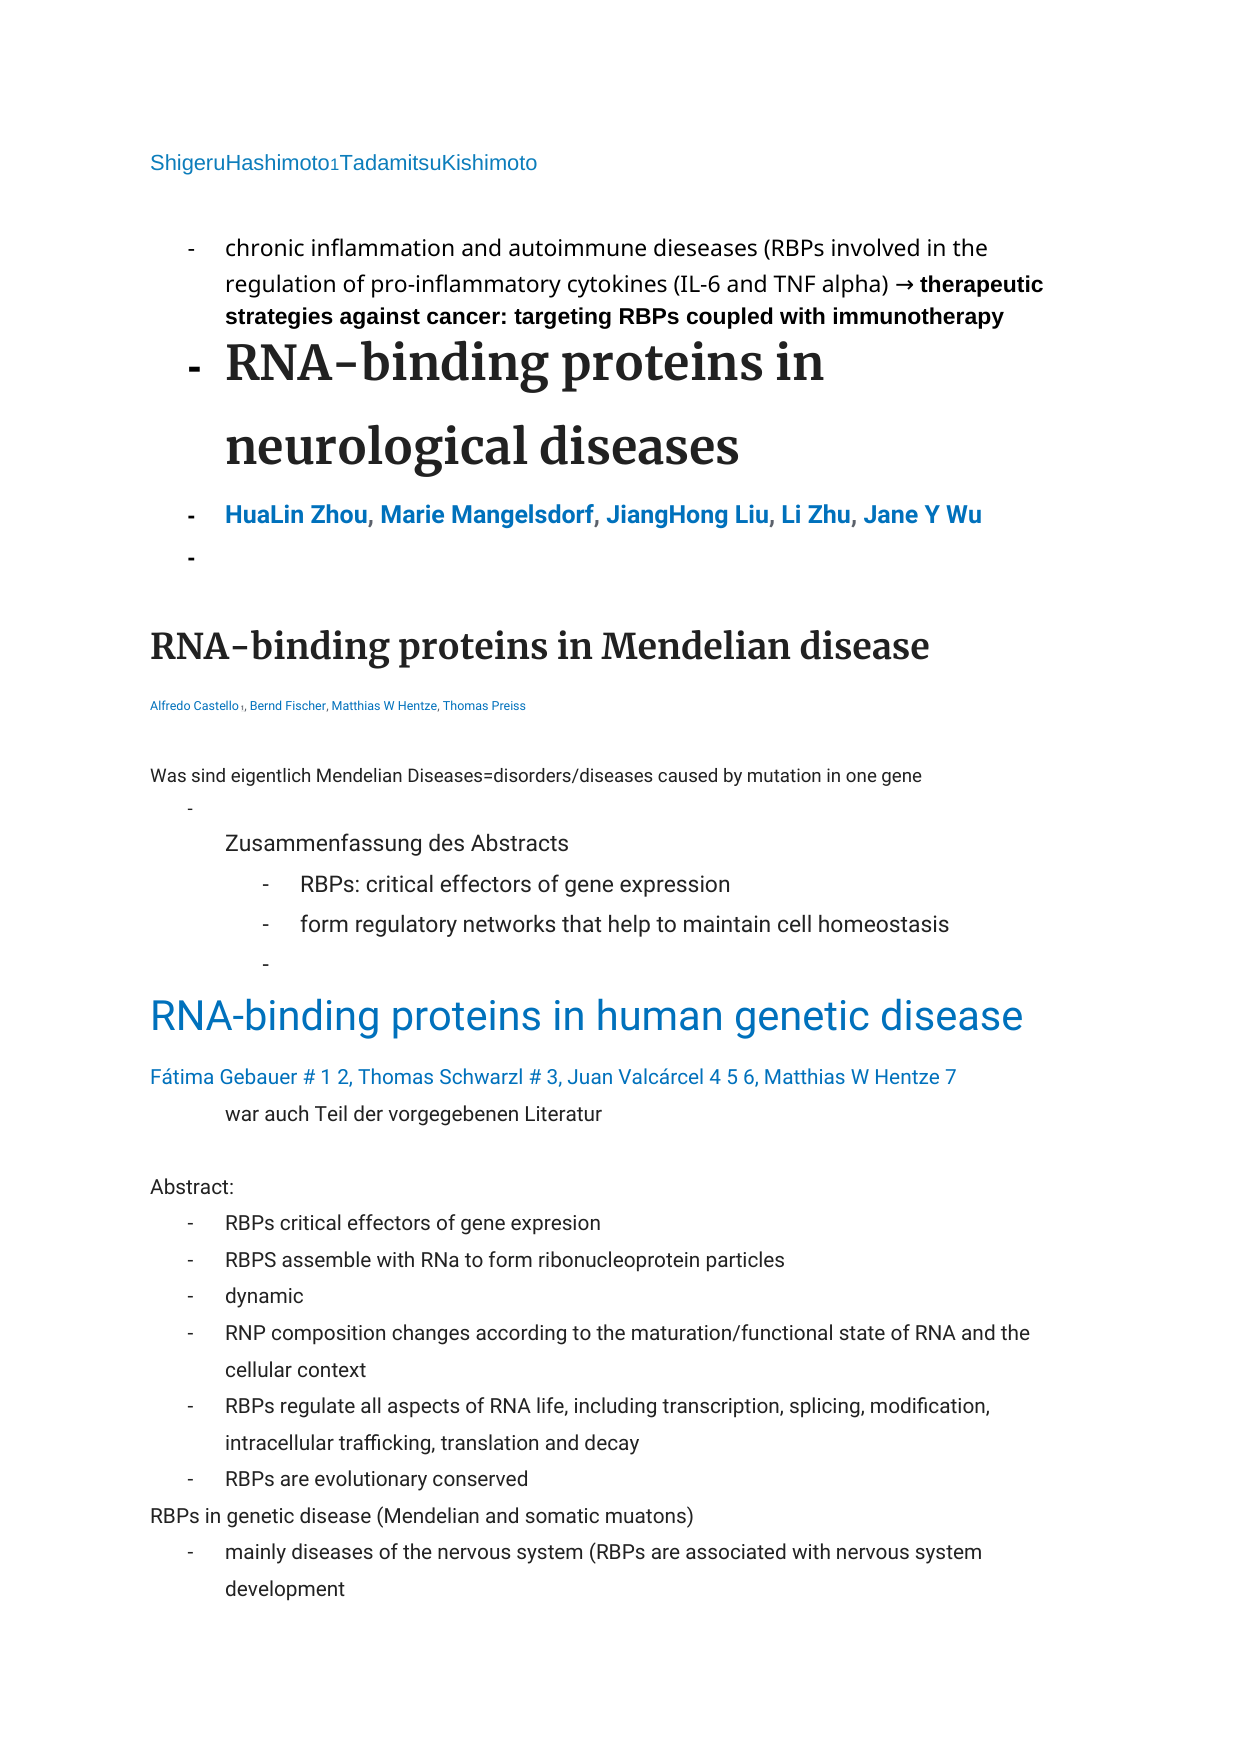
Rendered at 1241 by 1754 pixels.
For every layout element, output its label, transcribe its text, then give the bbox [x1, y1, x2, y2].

list RBPs: critical effectors of gene expression [262, 871, 1090, 898]
list HuaLin Zhou, Marie Mangelsdorf, JiangHong Liu, Li Zhu, Jane Y Wu [187, 501, 1090, 530]
text war auch Teil der vorgegebenen Literatur [150, 1102, 1090, 1126]
text RBPs in genetic disease (Mendelian and somatic muatons) [150, 1504, 1090, 1528]
list RNP composition changes according to the maturation/functional state of RNA and the cellular context [187, 1321, 1090, 1382]
text Alfredo Castello 1, Bernd Fischer, Matthias W Hentze, Thomas Preiss [150, 699, 1090, 713]
list RBPS assemble with RNa to form ribonucleoprotein particles [187, 1248, 1090, 1272]
subtitle RNA-binding proteins in Mendelian disease [150, 624, 1090, 669]
text Was sind eigentlich Mendelian Diseases=disorders/diseases caused by mutation in one gene [150, 765, 1090, 787]
text Abstract: [150, 1175, 1090, 1199]
list RBPs are evolutionary conserved [187, 1467, 1090, 1492]
text Zusammenfassung des Abstracts [150, 831, 1090, 857]
list RBPs regulate all aspects of RNA life, including transcription, splicing, modification, intracellular trafficking, translation and decay [187, 1394, 1090, 1455]
list mainly diseases of the nervous system (RBPs are associated with nervous system development [187, 1540, 1090, 1601]
text RNA-binding proteins in human genetic disease [150, 992, 1090, 1041]
list form regulatory networks that help to maintain cell homeostasis [262, 911, 1090, 938]
subtitle RNA-binding proteins in neurological diseases [187, 333, 1090, 477]
text Fátima Gebauer # 1 2, Thomas Schwarzl # 3, Juan Valcárcel 4 5 6, Matthias W Hentze 7 [150, 1065, 1090, 1089]
list chronic inflammation and autoimmune dieseases (RBPs involved in the regulation of pro-inflammatory cytokines (IL-6 and TNF alpha) → therapeutic strategies against cancer: targeting RBPs coupled with immunotherapy [187, 232, 1090, 329]
text ShigeruHashimoto1TadamitsuKishimoto [150, 150, 1090, 175]
list dynamic [187, 1284, 1090, 1309]
list RBPs critical effectors of gene expresion [187, 1211, 1090, 1236]
